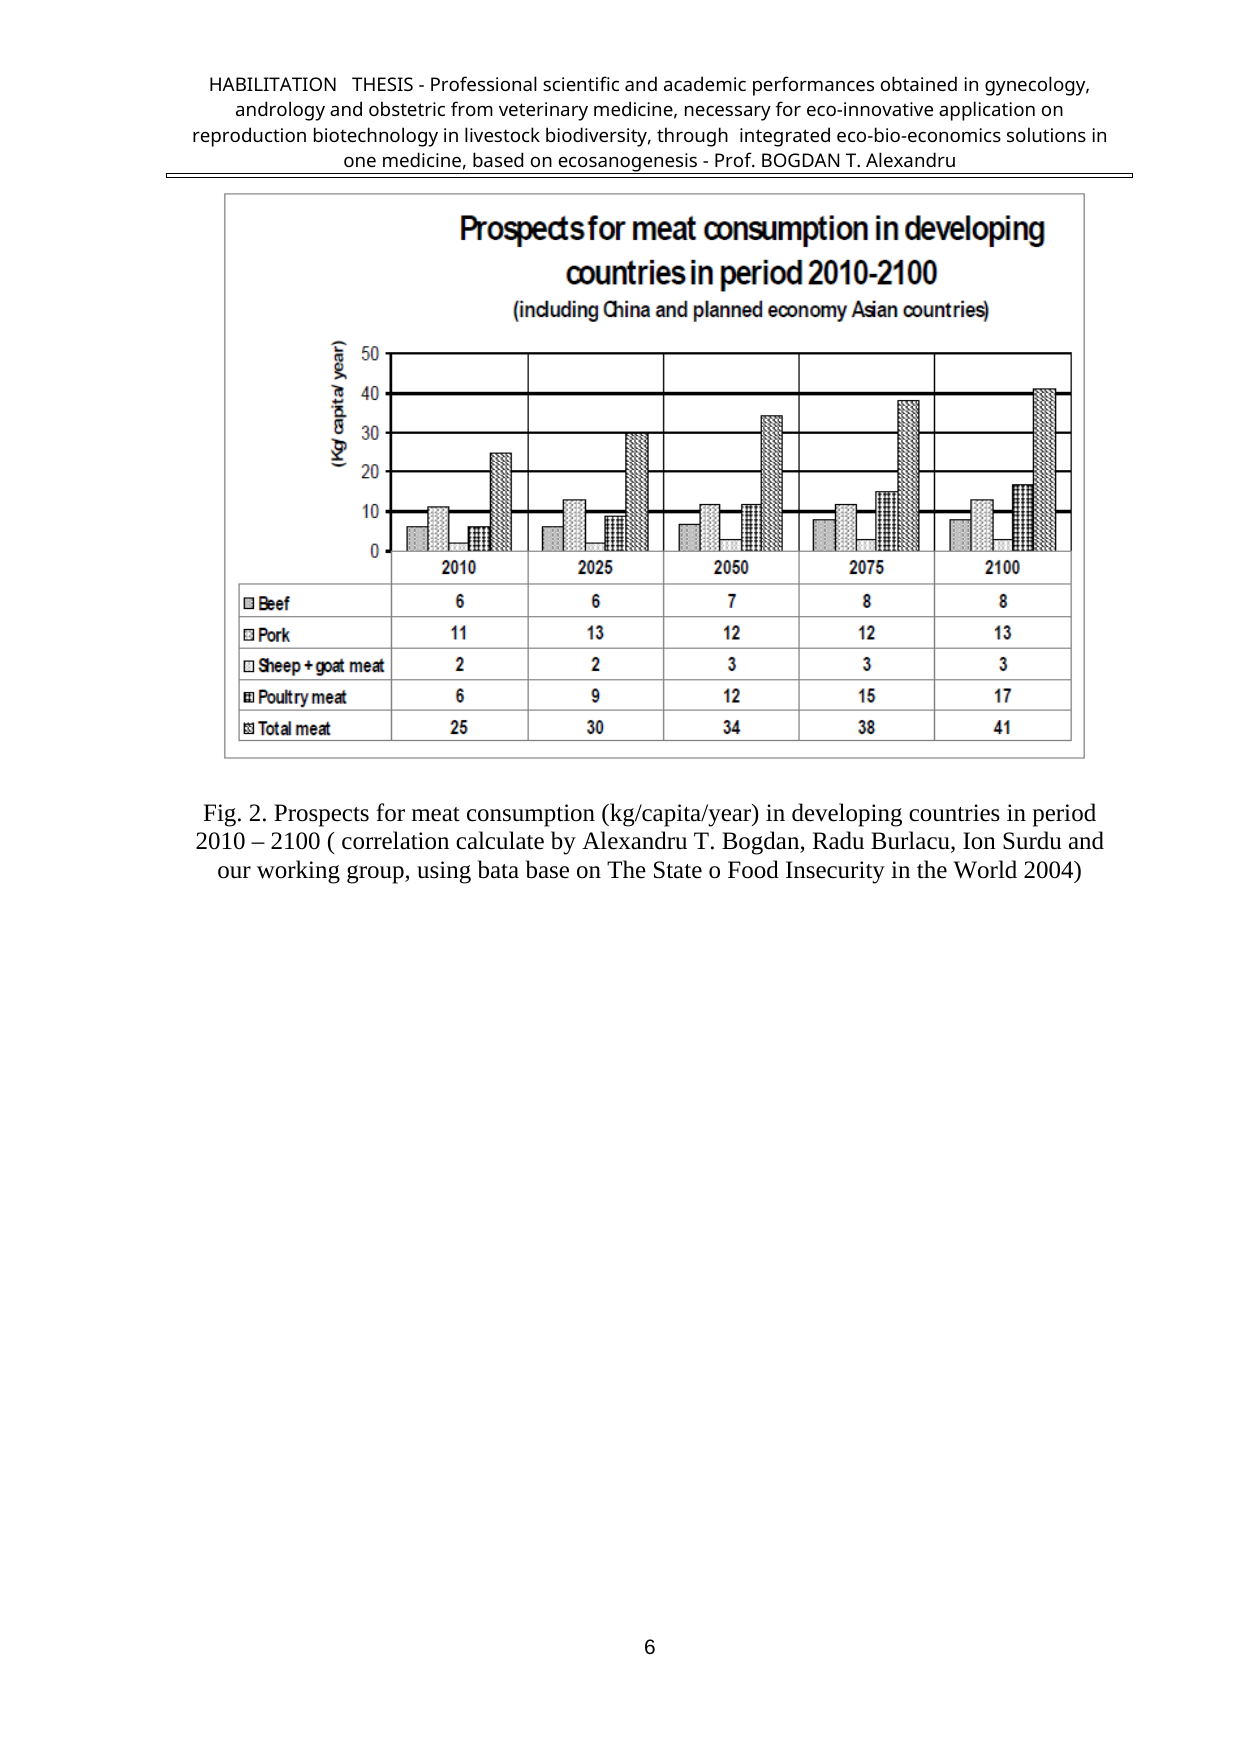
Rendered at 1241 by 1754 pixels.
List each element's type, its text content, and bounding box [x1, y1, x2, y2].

text Fig. 2. Prospects for meat consumption (kg/capita/year) in developing countries in period 2010 – 2100 ( correlation calculate by Alexandru T. Bogdan, Radu Burlacu, Ion Surdu and our working group, using bata base on The State o Food Insecurity in the World 2004) [177, 798, 1122, 884]
picture [212, 189, 1087, 769]
